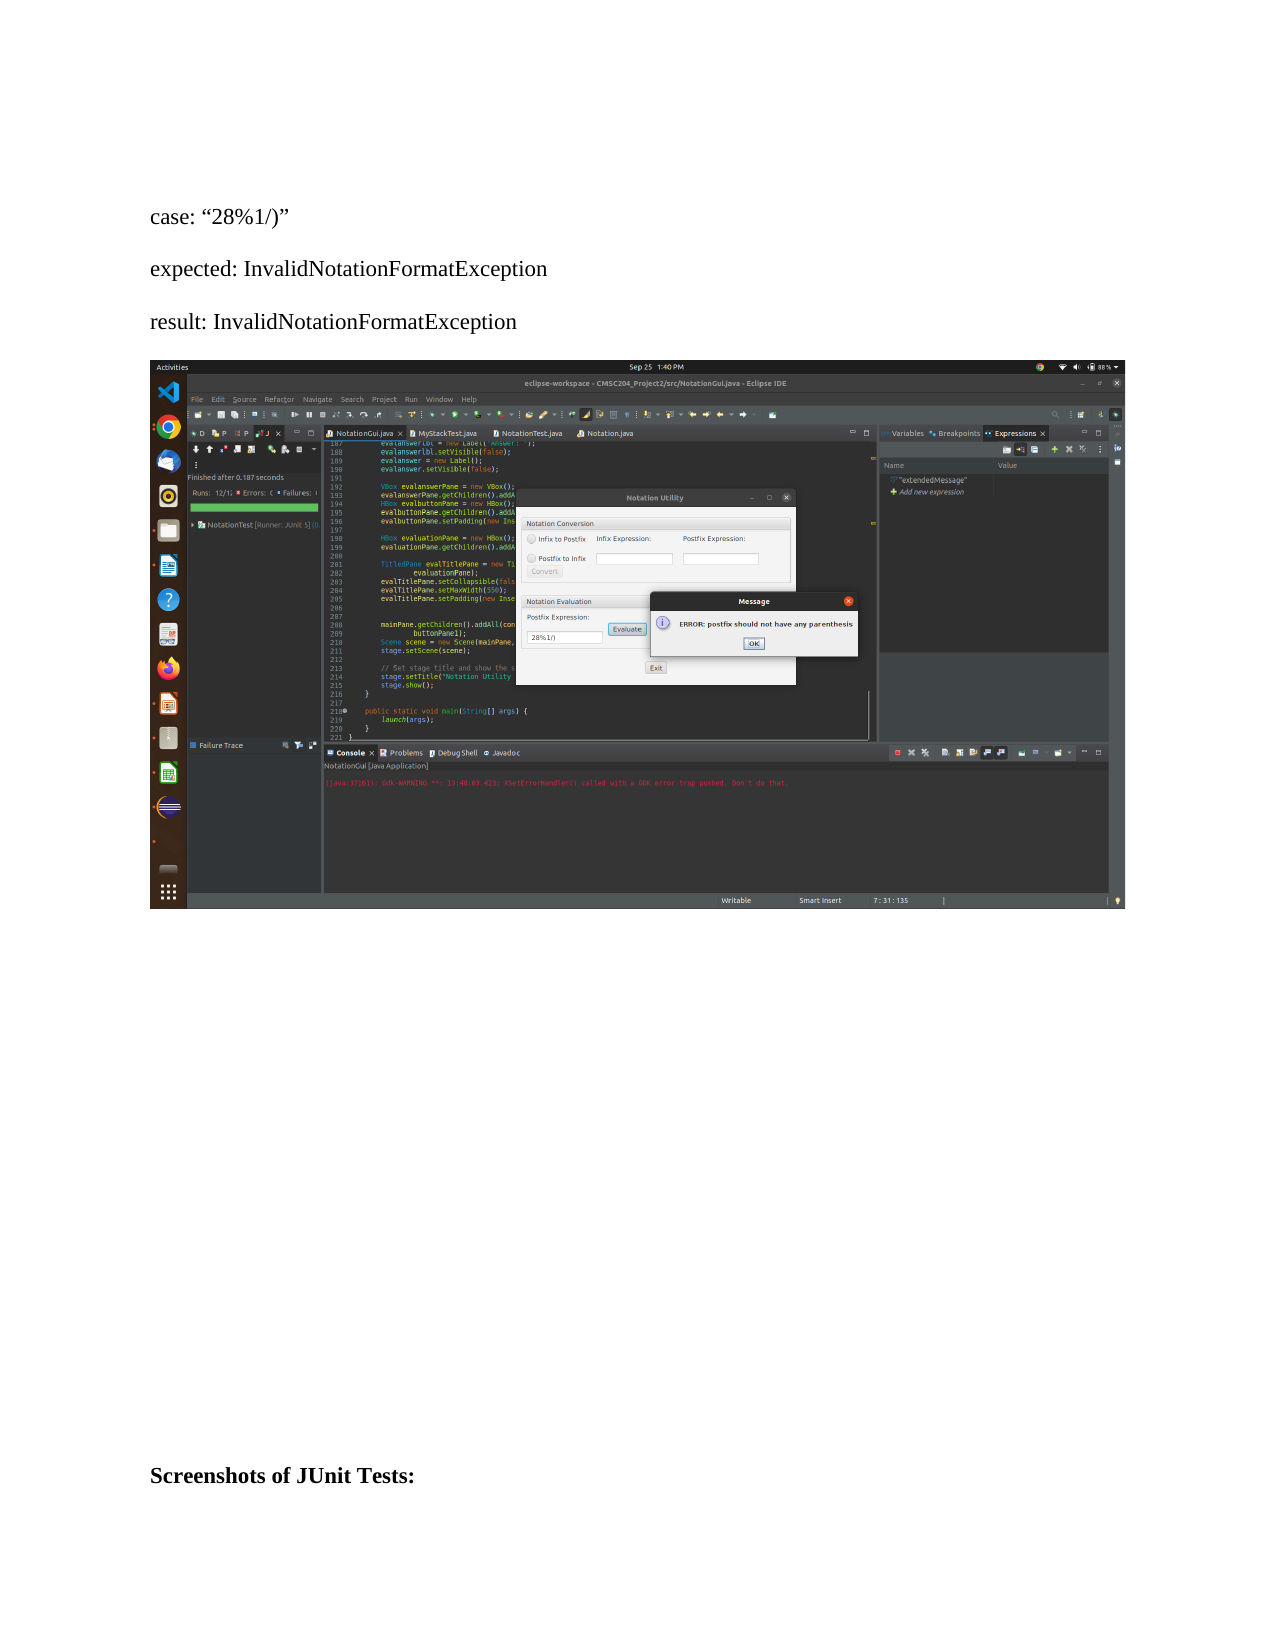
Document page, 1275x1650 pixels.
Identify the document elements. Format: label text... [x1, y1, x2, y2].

picture [150, 360, 1125, 909]
text case: “28%1/)” [150, 203, 1125, 229]
text result: InvalidNotationFormatException [150, 308, 1125, 334]
text Screenshots of JUnit Tests: [150, 1462, 1125, 1488]
text expected: InvalidNotationFormatException [150, 255, 1125, 282]
